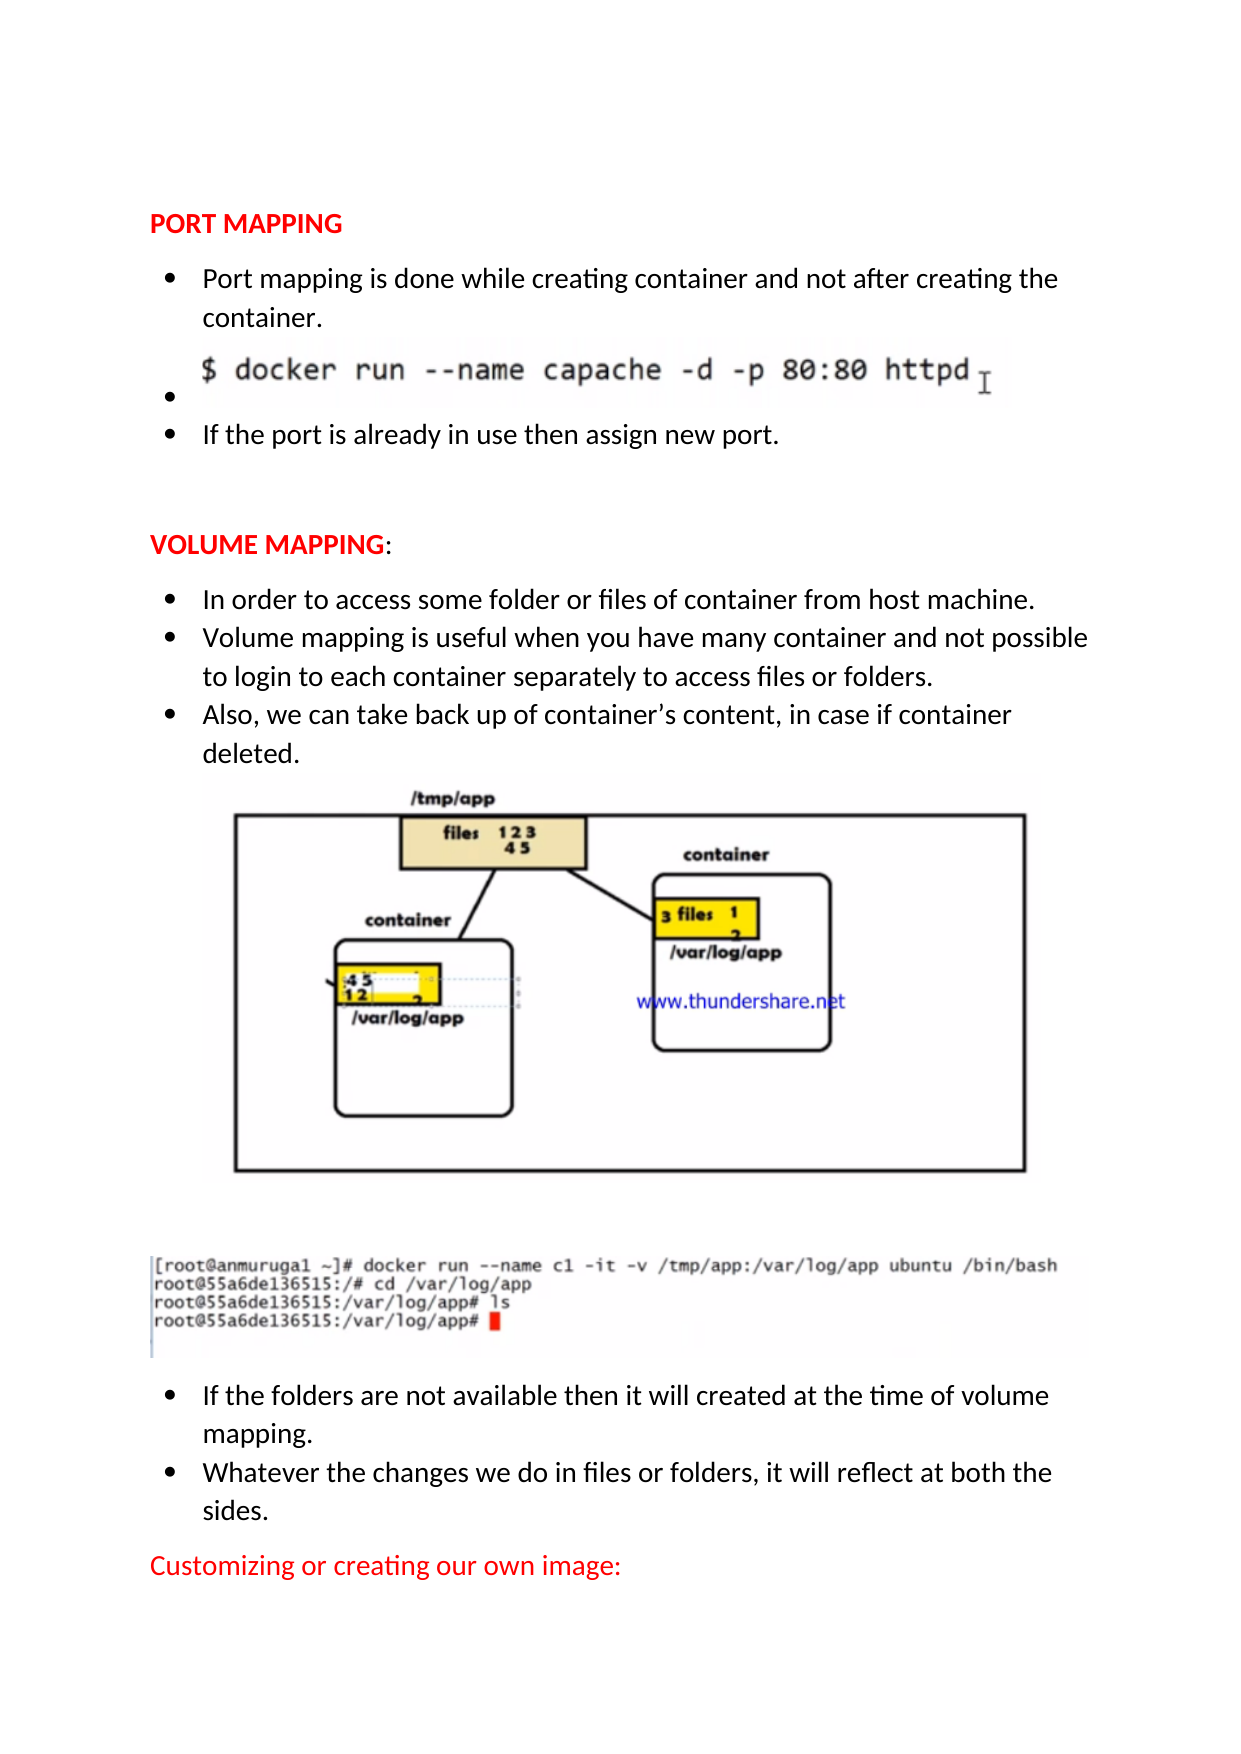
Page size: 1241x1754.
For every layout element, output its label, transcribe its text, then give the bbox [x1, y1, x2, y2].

list Also, we can take back up of container’s content, in case if container deleted. [165, 696, 1090, 771]
list If the folders are not available then it will created at the time of volume mapping. [165, 1377, 1090, 1451]
text Customizing or creating our own image: [150, 1547, 1090, 1583]
list In order to access some folder or files of container from host machine. [165, 581, 1090, 617]
list Whatever the changes we do in files or folders, it will reflect at both the sides. [165, 1454, 1090, 1528]
picture [202, 337, 1012, 408]
text VOLUME MAPPING: [150, 526, 1090, 562]
picture [150, 1256, 1089, 1358]
list Port mapping is done while creating container and not after creating the container. [165, 260, 1090, 334]
text PORT MAPPING [150, 205, 1090, 241]
list Volume mapping is useful when you have many container and not possible to login to each container separately to access files or folders. [165, 619, 1090, 694]
list If the port is already in use then assign new port. [165, 416, 1090, 451]
picture [202, 773, 1042, 1183]
